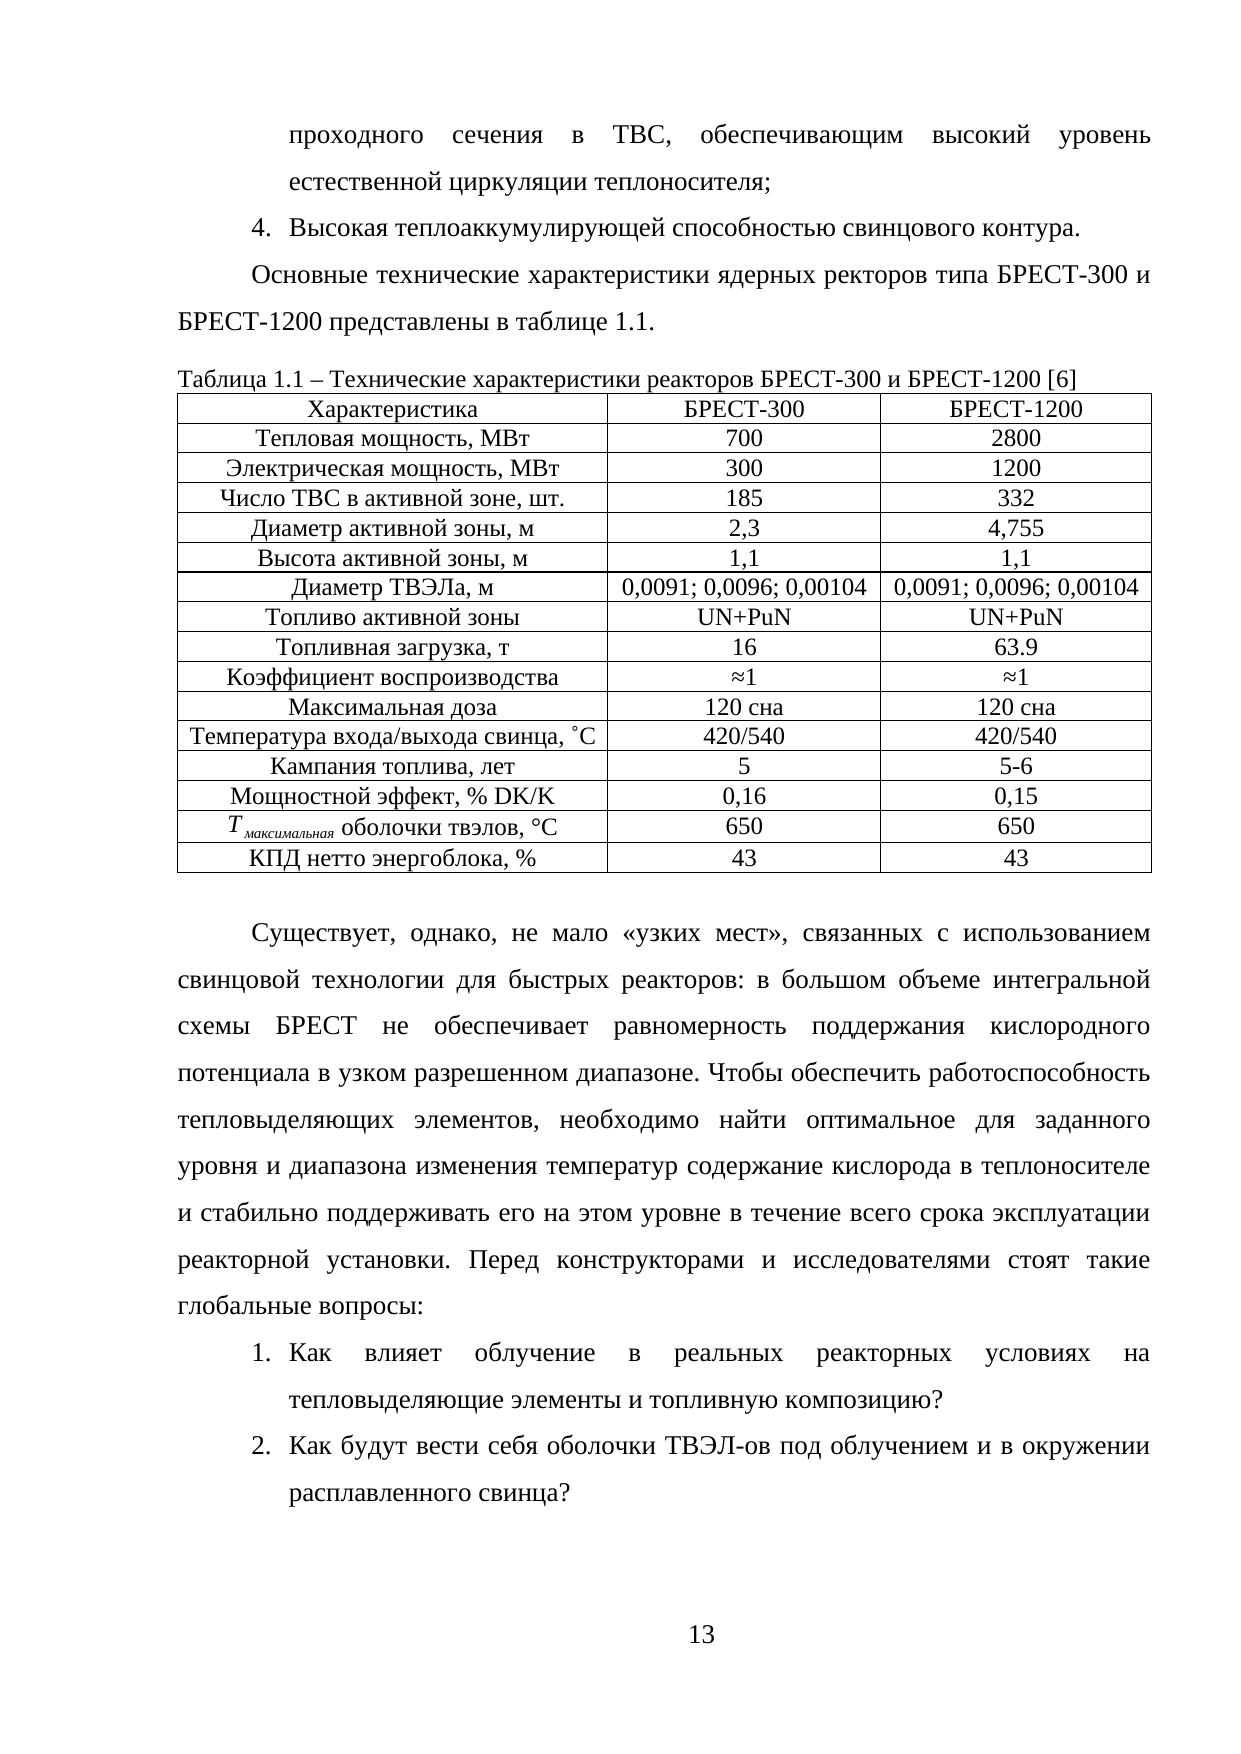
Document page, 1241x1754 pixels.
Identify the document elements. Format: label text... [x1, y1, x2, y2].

table_header БРЕСТ-1200 [881, 394, 1151, 422]
table_cell 1,1 [881, 543, 1151, 571]
table_cell Число ТВС в активной зоне, шт. [178, 483, 607, 512]
text Основные технические характеристики ядерных ректоров типа БРЕСТ-300 и БРЕСТ-1200 представлены в таблице 1.1. [177, 258, 1152, 336]
table_cell UN+PuN [608, 602, 880, 631]
table_cell 5-6 [881, 751, 1151, 780]
table_cell 43 [881, 843, 1151, 872]
table_cell КПД нетто энергоблока, % [178, 843, 607, 872]
table_cell 420/540 [881, 721, 1151, 750]
table_cell Топливная загрузка, т [178, 632, 607, 661]
table_cell Мощностной эффект, % DK/K [178, 781, 607, 810]
table_cell Тепловая мощность, МВт [178, 424, 607, 452]
table_cell Максимальная доза [178, 692, 607, 720]
table_cell 185 [608, 483, 880, 512]
table_cell Коэффициент воспроизводства [178, 662, 607, 691]
table_cell 332 [881, 483, 1151, 512]
table_cell 2800 [881, 424, 1151, 452]
table_cell Температура входа/выхода свинца, ˚C [178, 721, 607, 750]
table_cell 1,1 [608, 543, 880, 571]
text Существует, однако, не мало «узких мест», связанных с использованием свинцовой технологии для быстрых реакторов: в большом объеме интегральной схемы БРЕСТ не обеспечивает равномерность поддержания кислородного потенциала в узком разрешенном диапазоне. Чтобы обеспечить работоспособность тепловыделяющих элементов, необходимо найти оптимальное для заданного уровня и диапазона изменения температур содержание кислорода в теплоносителе и стабильно поддерживать его на этом уровне в течение всего срока эксплуатации реакторной установки. Перед конструкторами и исследователями стоят такие глобальные вопросы: [177, 916, 1152, 1321]
table_cell оболочки твэлов, °С [178, 811, 607, 842]
table_cell 63.9 [881, 632, 1151, 661]
table_cell Диаметр активной зоны, м [178, 513, 607, 542]
table_header БРЕСТ-300 [608, 394, 880, 422]
table_cell 43 [608, 843, 880, 872]
table_cell 5 [608, 751, 880, 780]
table_cell 420/540 [608, 721, 880, 750]
table_cell 0,16 [608, 781, 880, 810]
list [251, 118, 1152, 196]
table_cell 650 [881, 811, 1151, 842]
list Как будут вести себя оболочки ТВЭЛ-ов под облучением и в окружении расплавленного свинца? [251, 1429, 1152, 1507]
table_cell 1200 [881, 453, 1151, 482]
table_cell Высота активной зоны, м [178, 543, 607, 571]
list Высокая теплоаккумулирующей способностью свинцового контура. [251, 211, 1152, 243]
table_cell 0,0091; 0,0096; 0,00104 [608, 573, 880, 601]
list Как влияет облучение в реальных реакторных условиях на тепловыделяющие элементы и топливную композицию? [251, 1336, 1152, 1414]
table_cell 0,15 [881, 781, 1151, 810]
text Таблица 1.1 – Технические характеристики реакторов БРЕСТ-300 и БРЕСТ-1200 [6] [177, 364, 1152, 393]
table_cell ≈1 [608, 662, 880, 691]
table_cell 120 сна [608, 692, 880, 720]
table_cell Топливо активной зоны [178, 602, 607, 631]
table_cell Кампания топлива, лет [178, 751, 607, 780]
table_cell 4,755 [881, 513, 1151, 542]
table_cell 300 [608, 453, 880, 482]
table_cell Электрическая мощность, МВт [178, 453, 607, 482]
table_cell 650 [608, 811, 880, 842]
table_cell 120 сна [881, 692, 1151, 720]
table_cell UN+PuN [881, 602, 1151, 631]
table_cell Диаметр ТВЭЛа, м [178, 573, 607, 601]
table_cell 16 [608, 632, 880, 661]
table_header Характеристика [178, 394, 607, 422]
table_cell ≈1 [881, 662, 1151, 691]
table_cell 700 [608, 424, 880, 452]
table_cell 2,3 [608, 513, 880, 542]
table_cell 0,0091; 0,0096; 0,00104 [881, 573, 1151, 601]
